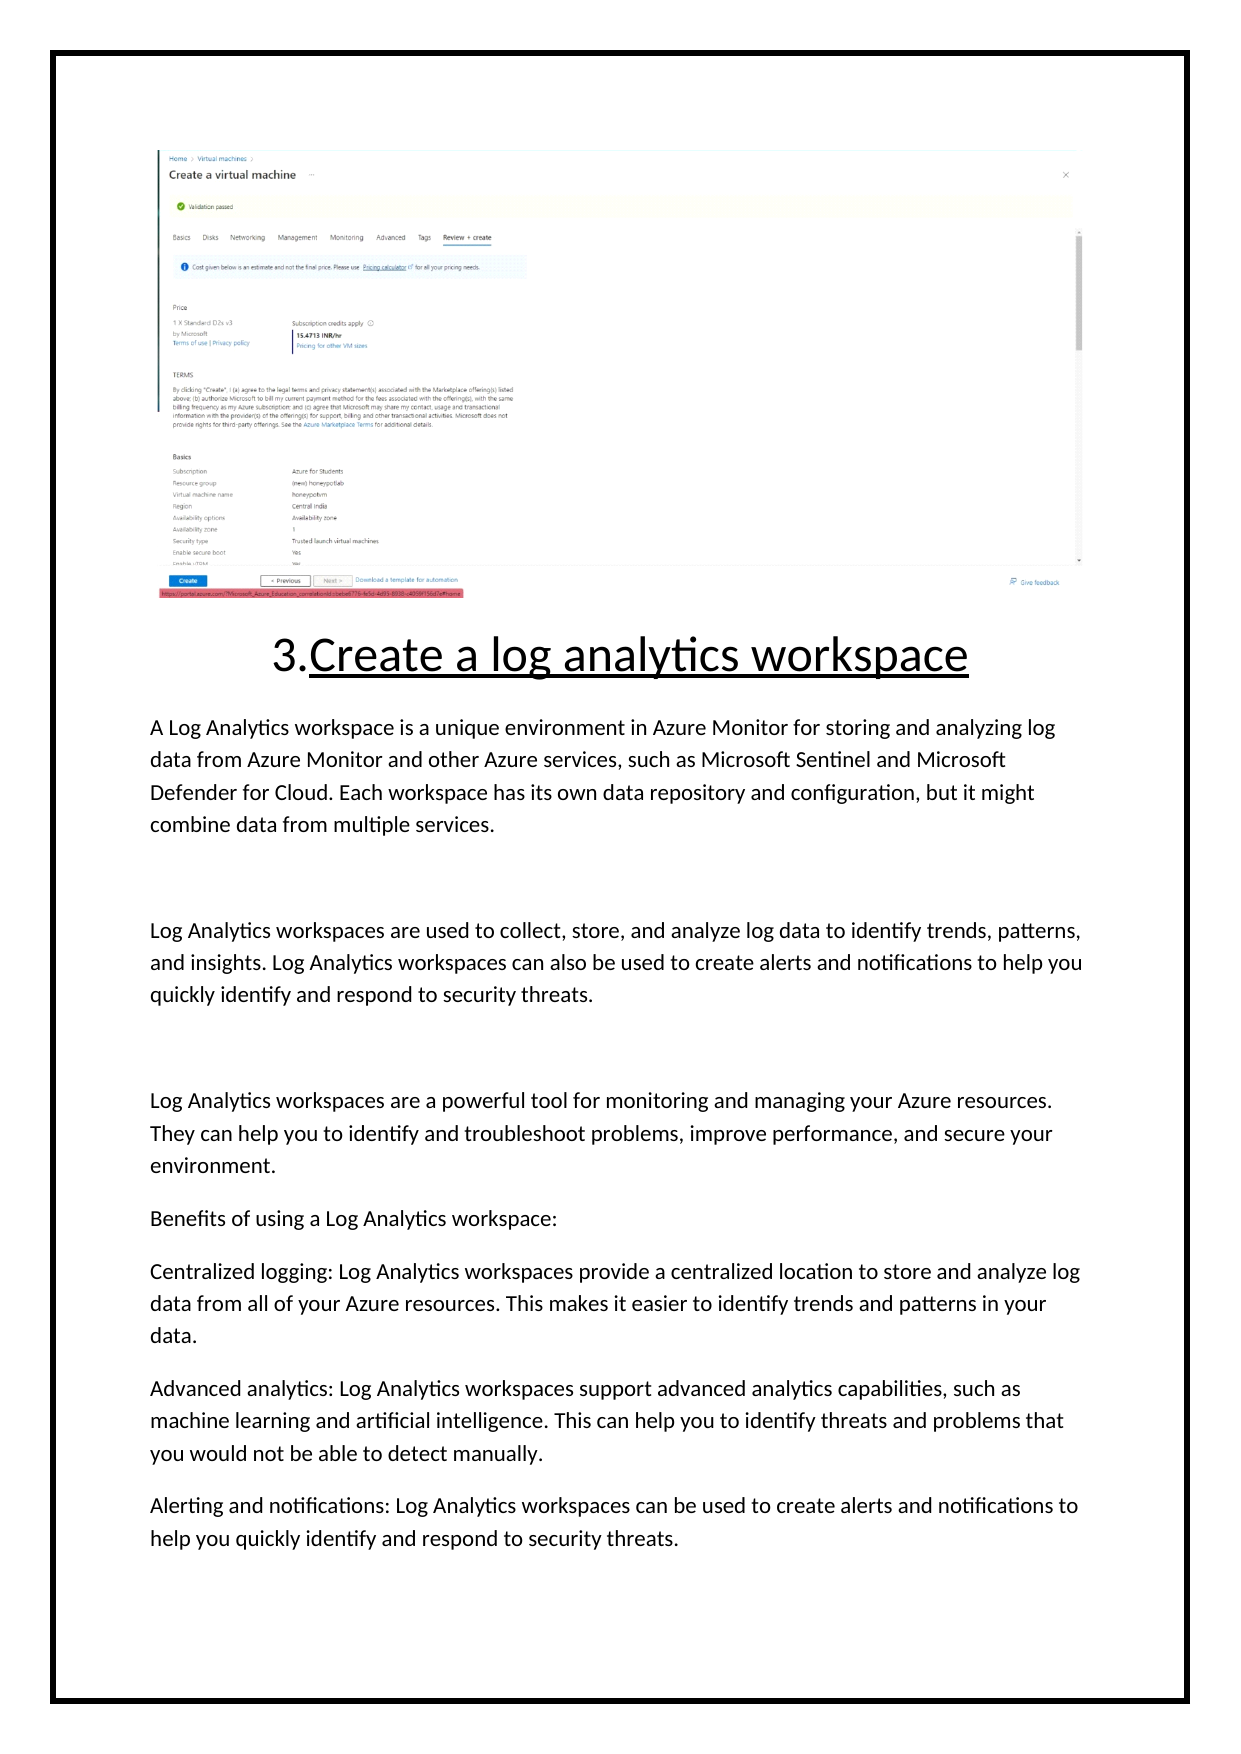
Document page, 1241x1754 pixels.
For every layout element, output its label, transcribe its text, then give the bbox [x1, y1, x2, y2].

text 3.Create a log analytics workspace [150, 622, 1090, 683]
text Advanced analytics: Log Analytics workspaces support advanced analytics capabilities, such as machine learning and artificial intelligence. This can help you to identify threats and problems that you would not be able to detect manually. [150, 1374, 1090, 1467]
text Centralized logging: Log Analytics workspaces provide a centralized location to store and analyze log data from all of your Azure resources. This makes it easier to identify trends and patterns in your data. [150, 1257, 1090, 1349]
text Alerting and notifications: Log Analytics workspaces can be used to create alerts and notifications to help you quickly identify and respond to security threats. [150, 1492, 1090, 1552]
text Log Analytics workspaces are a powerful tool for monitoring and managing your Azure resources. They can help you to identify and troubleshoot problems, improve performance, and secure your environment. [150, 1086, 1090, 1179]
text A Log Analytics workspace is a unique environment in Azure Monitor for storing and analyzing log data from Azure Monitor and other Azure services, such as Microsoft Sentinel and Microsoft Defender for Cloud. Each workspace has its own data repository and configuration, but it might combine data from multiple services. [150, 713, 1090, 838]
text Benefits of using a Log Analytics workspace: [150, 1204, 1090, 1232]
text Log Analytics workspaces are used to collect, store, and analyze log data to identify trends, patterns, and insights. Log Analytics workspaces can also be used to create alerts and notifications to help you quickly identify and respond to security threats. [150, 916, 1090, 1008]
picture [157, 150, 1083, 598]
